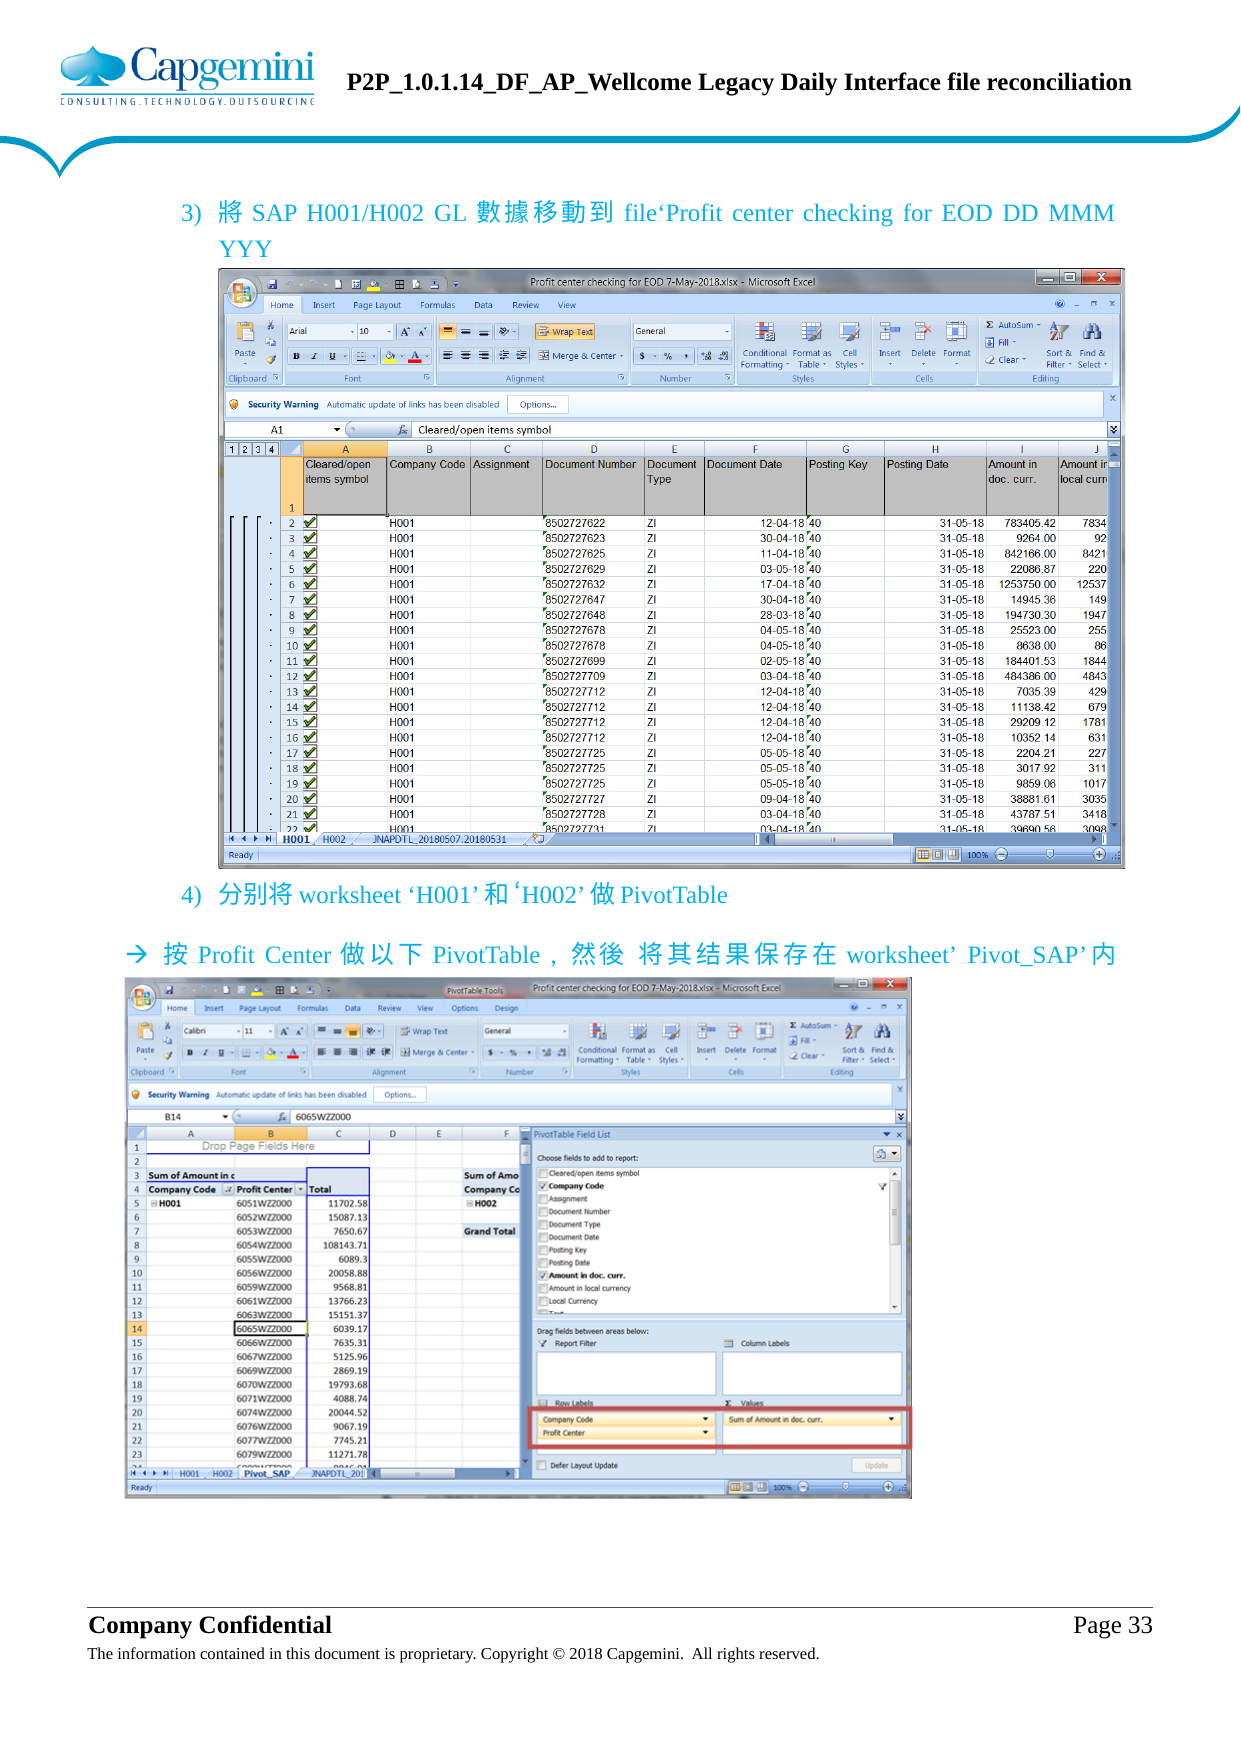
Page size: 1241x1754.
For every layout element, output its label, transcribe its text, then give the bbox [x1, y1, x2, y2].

picture [218, 268, 1126, 869]
picture [124, 977, 913, 1499]
picture [61, 45, 314, 105]
list 分别将worksheet ‘H001’ 和 ‘H002’ 做PivotTable [181, 874, 1116, 910]
